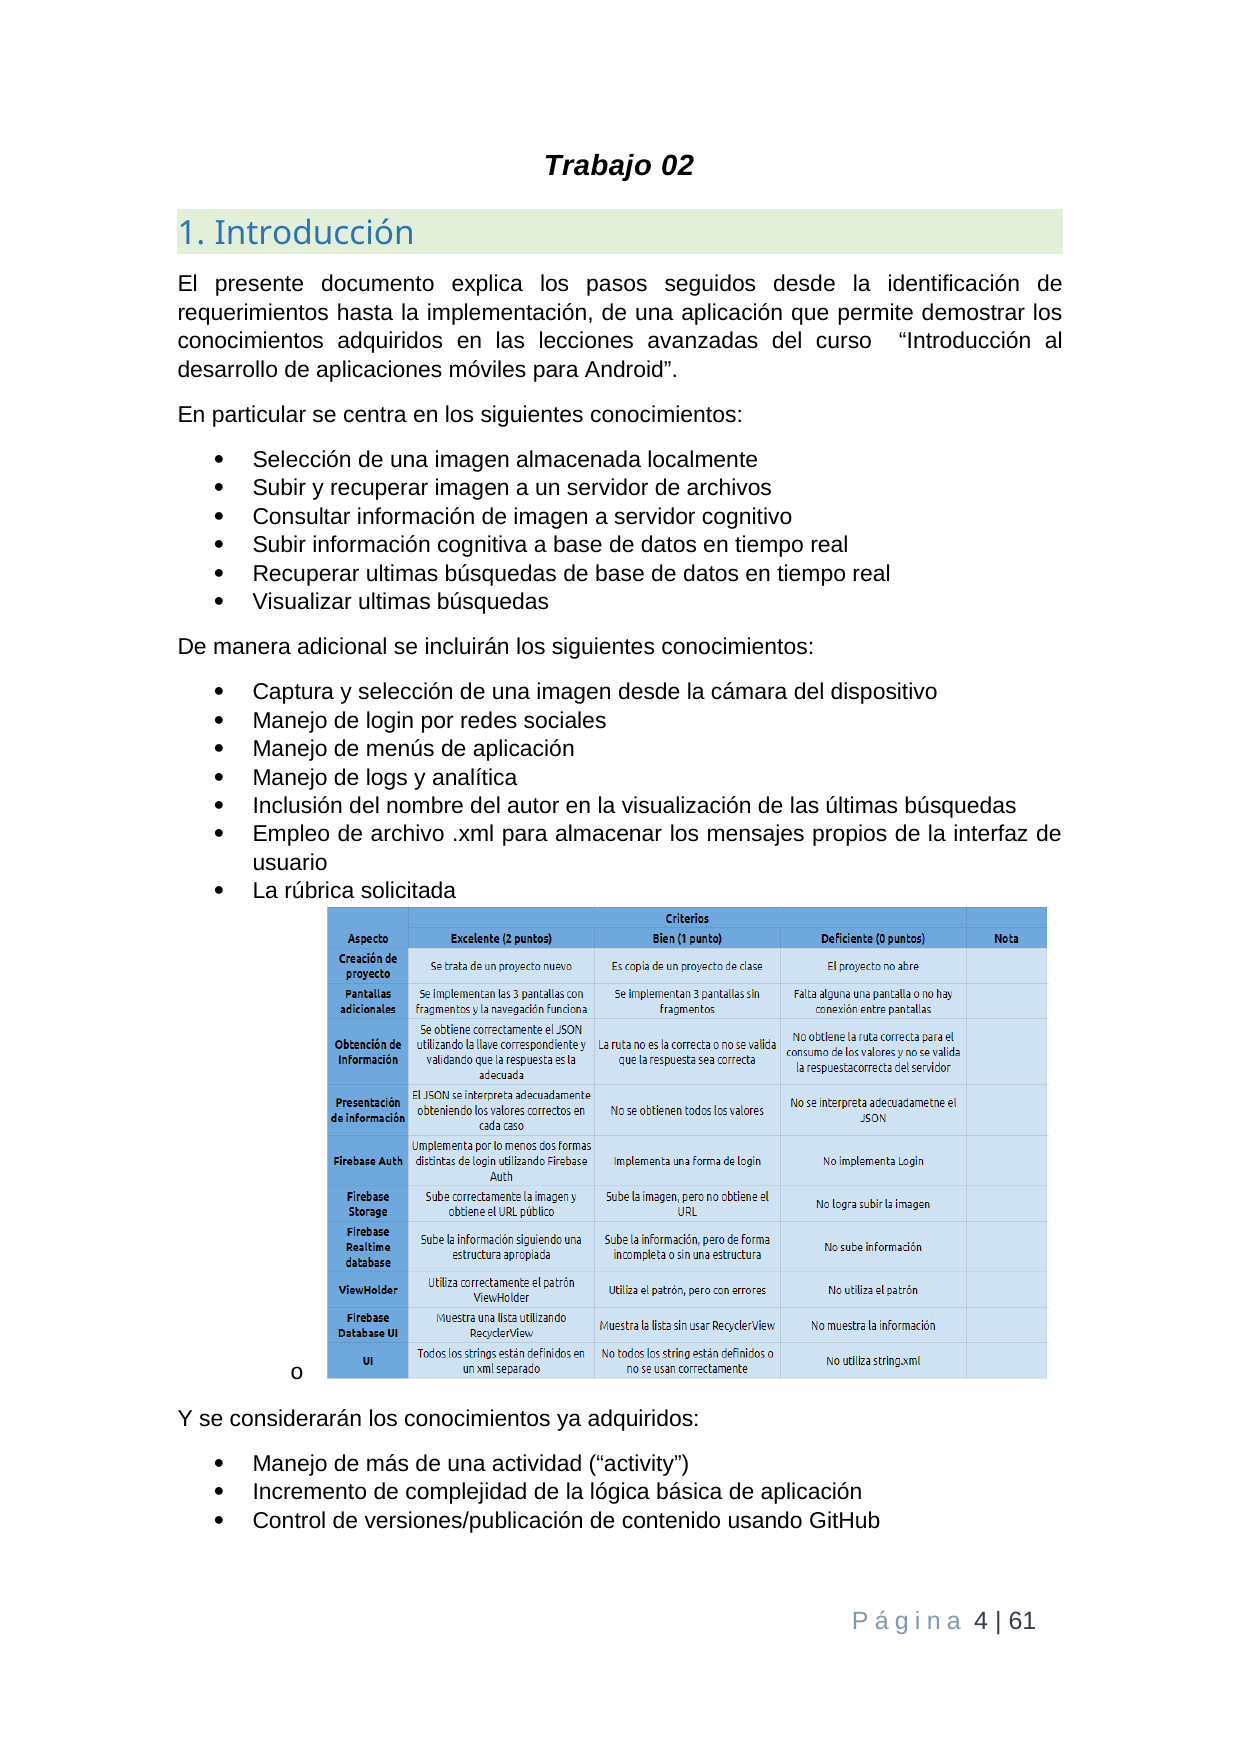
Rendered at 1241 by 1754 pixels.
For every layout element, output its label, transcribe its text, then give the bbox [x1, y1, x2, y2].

subtitle Introducción [177, 209, 1063, 254]
text Trabajo 02 [177, 148, 1063, 181]
list Subir información cognitiva a base de datos en tiempo real [215, 531, 1063, 557]
list Inclusión del nombre del autor en la visualización de las últimas búsquedas [215, 792, 1063, 818]
list Manejo de más de una actividad (“activity”) [215, 1450, 1063, 1476]
list Selección de una imagen almacenada localmente [215, 446, 1063, 472]
list Manejo de menús de aplicación [215, 735, 1063, 761]
list Visualizar ultimas búsquedas [215, 588, 1063, 614]
list Recuperar ultimas búsquedas de base de datos en tiempo real [215, 559, 1063, 586]
text De manera adicional se incluirán los siguientes conocimientos: [177, 633, 1063, 659]
list Subir y recuperar imagen a un servidor de archivos [215, 474, 1063, 501]
list Incremento de complejidad de la lógica básica de aplicación [215, 1478, 1063, 1504]
list Manejo de logs y analítica [215, 763, 1063, 790]
text El presente documento explica los pasos seguidos desde la identificación de requerimientos hasta la implementación, de una aplicación que permite demostrar los conocimientos adquiridos en las lecciones avanzadas del curso “Introducción al desarrollo de aplicaciones móviles para Android”. [177, 270, 1063, 382]
list Captura y selección de una imagen desde la cámara del dispositivo [215, 678, 1063, 704]
list Empleo de archivo .xml para almacenar los mensajes propios de la interfaz de usuario [215, 820, 1063, 875]
list Consultar información de imagen a servidor cognitivo [215, 503, 1063, 529]
text En particular se centra en los siguientes conocimientos: [177, 401, 1063, 427]
list Manejo de login por redes sociales [215, 707, 1063, 733]
picture [327, 905, 1049, 1379]
text Y se considerarán los conocimientos ya adquiridos: [177, 1404, 1063, 1431]
list Control de versiones/publicación de contenido usando GitHub [215, 1507, 1063, 1533]
list La rúbrica solicitada [215, 877, 1063, 903]
